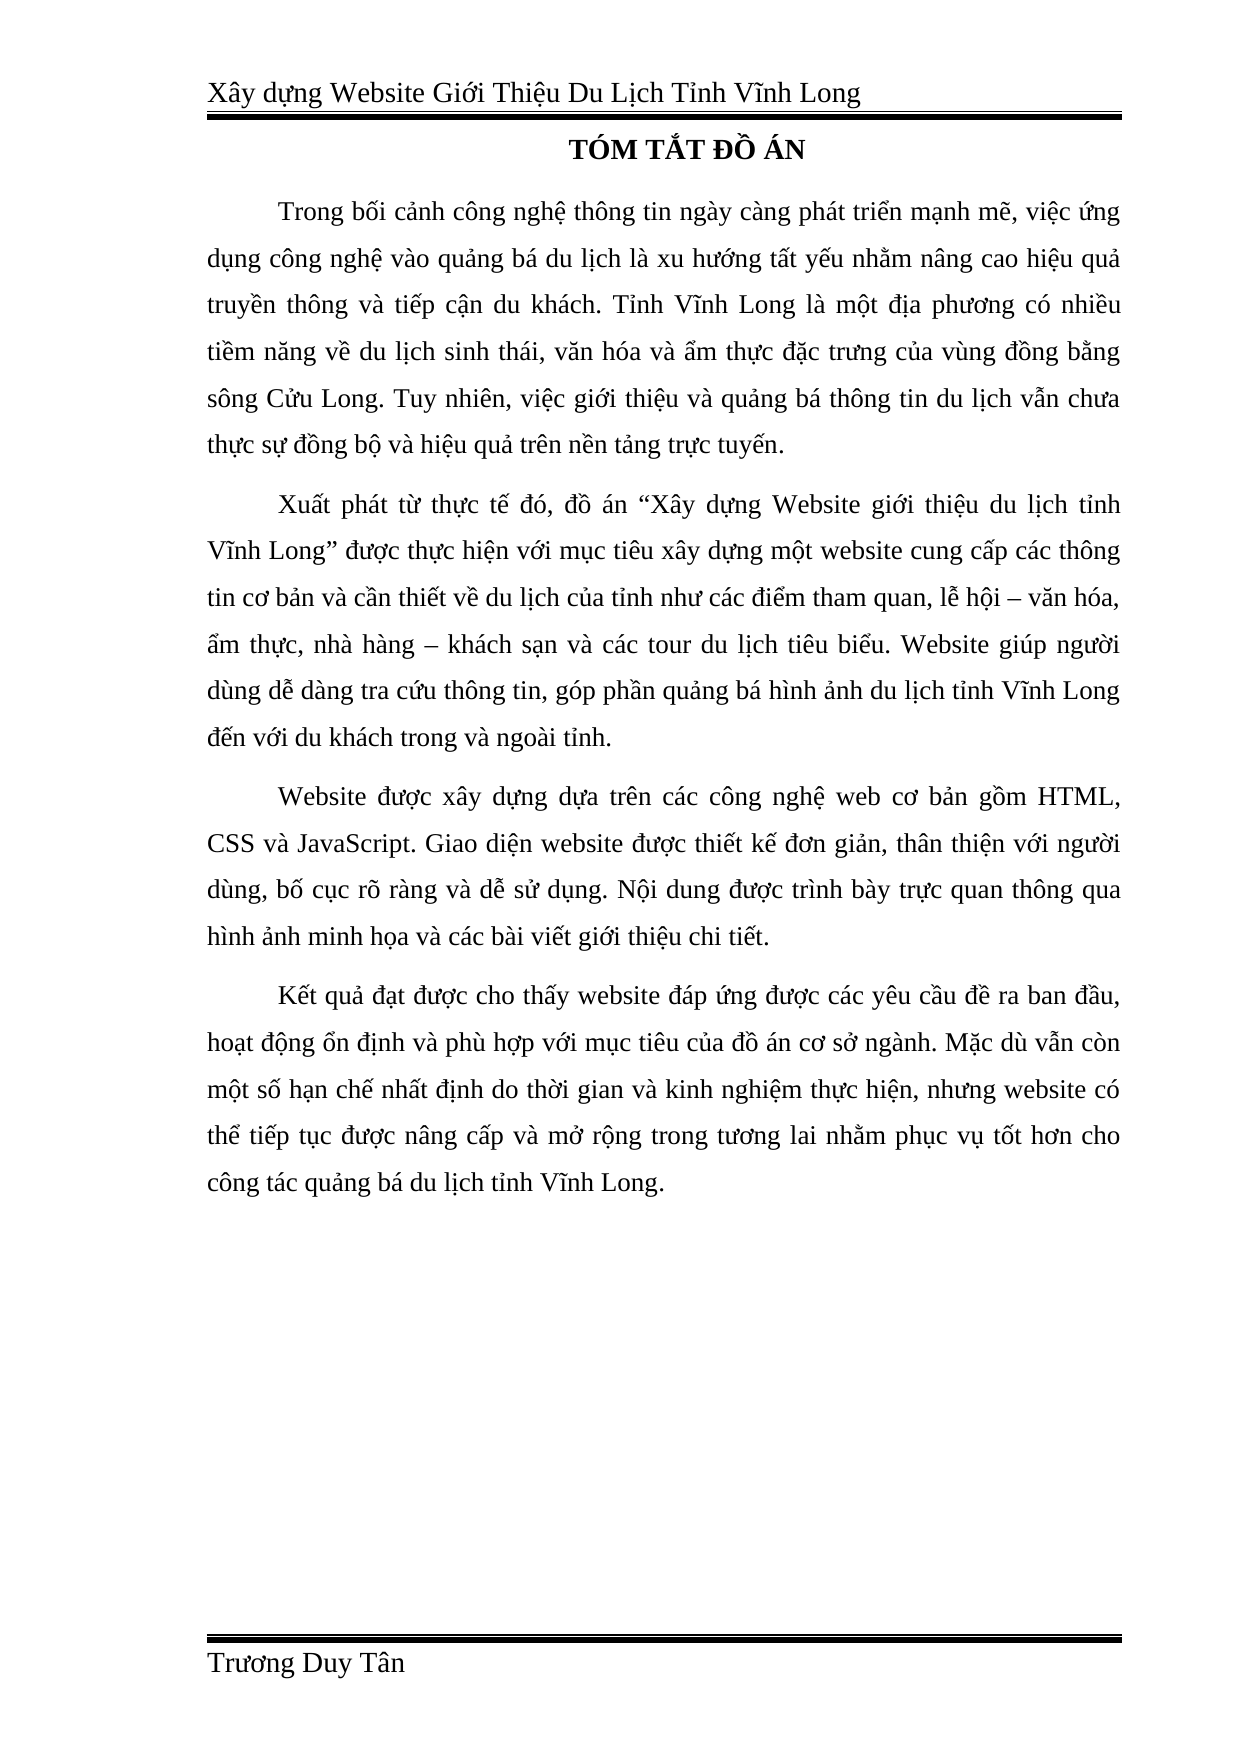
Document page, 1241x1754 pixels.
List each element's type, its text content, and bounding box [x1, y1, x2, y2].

text Xuất phát từ thực tế đó, đồ án “Xây dựng Website giới thiệu du lịch tỉnh Vĩnh Long” được thực hiện với mục tiêu xây dựng một website cung cấp các thông tin cơ bản và cần thiết về du lịch của tỉnh như các điểm tham quan, lễ hội – văn hóa, ẩm thực, nhà hàng – khách sạn và các tour du lịch tiêu biểu. Website giúp người dùng dễ dàng tra cứu thông tin, góp phần quảng bá hình ảnh du lịch tỉnh Vĩnh Long đến với du khách trong và ngoài tỉnh. [207, 488, 1122, 752]
text Trong bối cảnh công nghệ thông tin ngày càng phát triển mạnh mẽ, việc ứng dụng công nghệ vào quảng bá du lịch là xu hướng tất yếu nhằm nâng cao hiệu quả truyền thông và tiếp cận du khách. Tỉnh Vĩnh Long là một địa phương có nhiều tiềm năng về du lịch sinh thái, văn hóa và ẩm thực đặc trưng của vùng đồng bằng sông Cửu Long. Tuy nhiên, việc giới thiệu và quảng bá thông tin du lịch vẫn chưa thực sự đồng bộ và hiệu quả trên nền tảng trực tuyến. [207, 195, 1122, 460]
text Website được xây dựng dựa trên các công nghệ web cơ bản gồm HTML, CSS và JavaScript. Giao diện website được thiết kế đơn giản, thân thiện với người dùng, bố cục rõ ràng và dễ sử dụng. Nội dung được trình bày trực quan thông qua hình ảnh minh họa và các bài viết giới thiệu chi tiết. [207, 780, 1122, 951]
text Kết quả đạt được cho thấy website đáp ứng được các yêu cầu đề ra ban đầu, hoạt động ổn định và phù hợp với mục tiêu của đồ án cơ sở ngành. Mặc dù vẫn còn một số hạn chế nhất định do thời gian và kinh nghiệm thực hiện, nhưng website có thể tiếp tục được nâng cấp và mở rộng trong tương lai nhằm phục vụ tốt hơn cho công tác quảng bá du lịch tỉnh Vĩnh Long. [207, 979, 1122, 1197]
list Tóm tắt đồ án [252, 132, 1122, 166]
